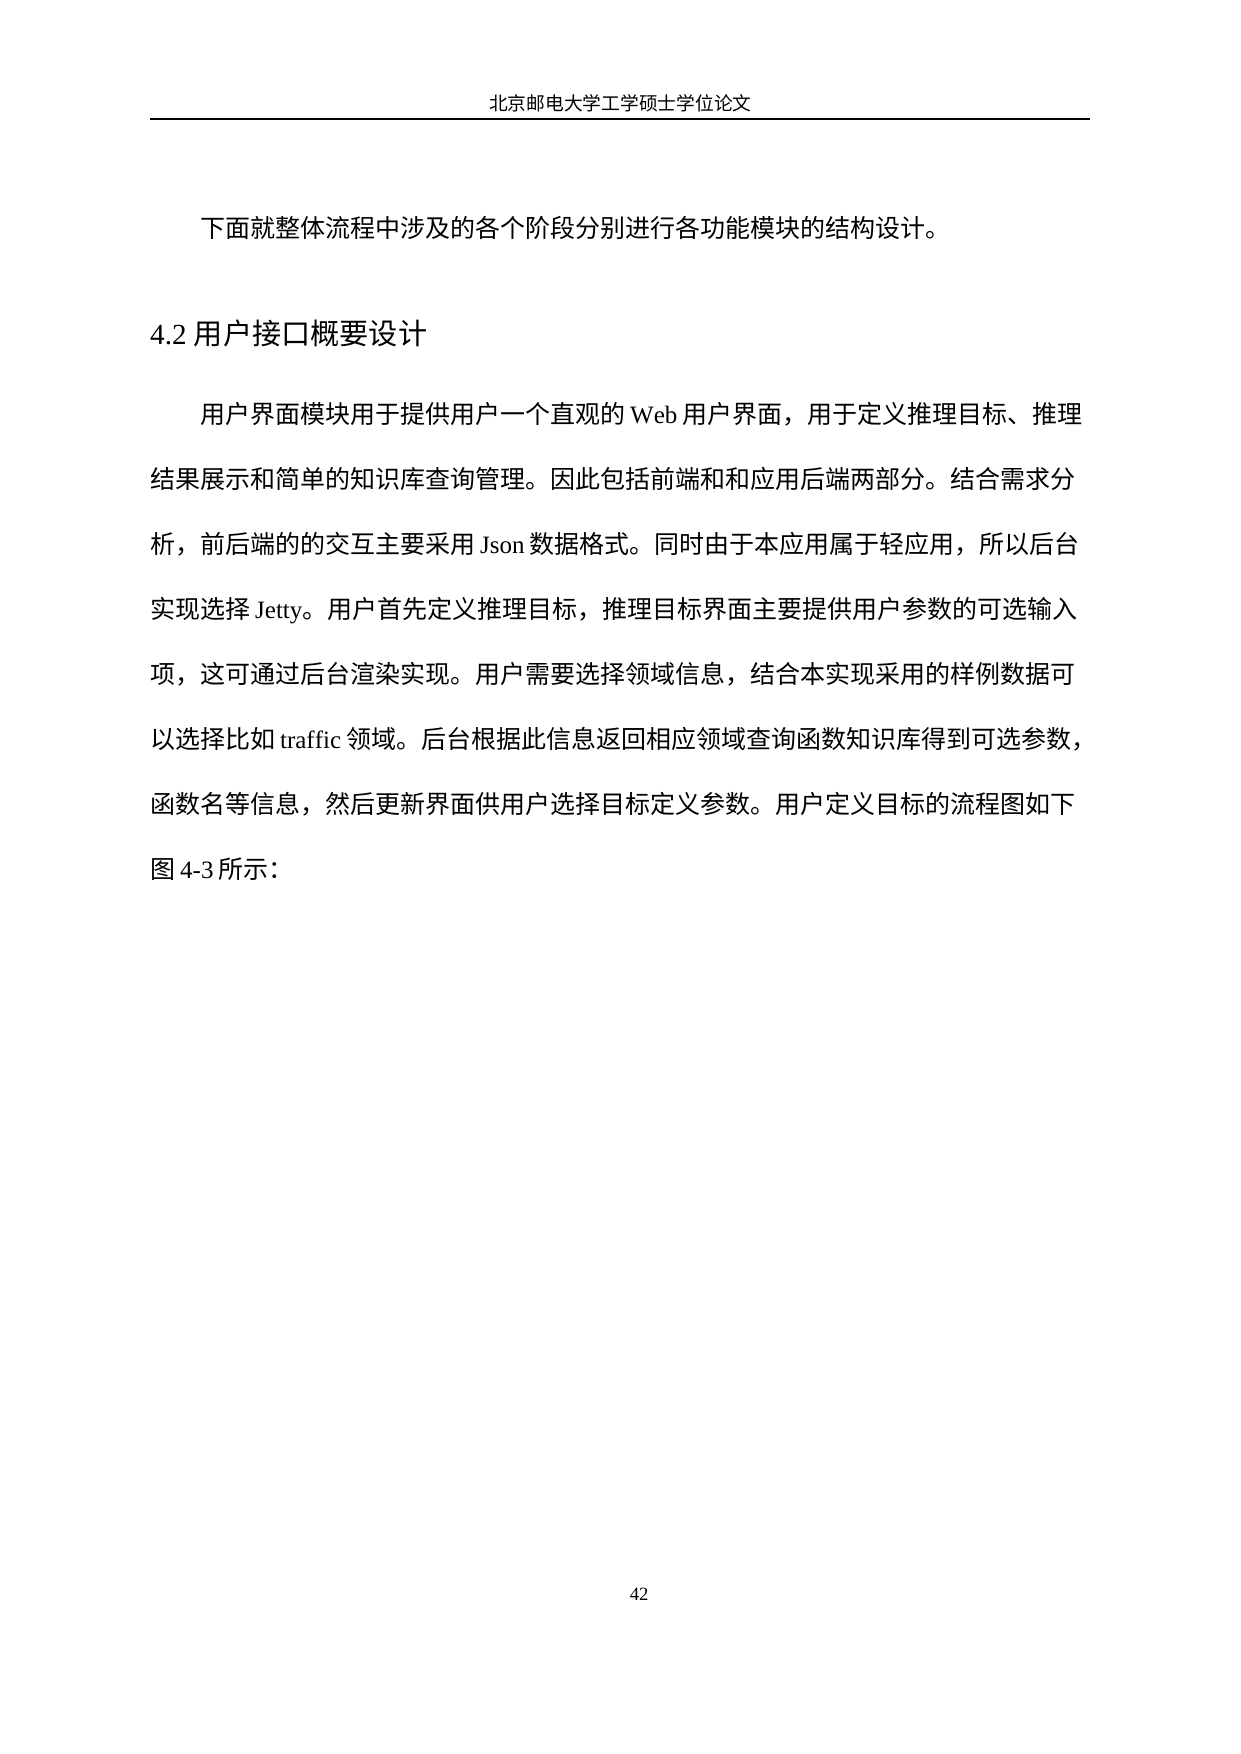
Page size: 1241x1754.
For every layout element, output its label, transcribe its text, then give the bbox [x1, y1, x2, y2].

text 用户界面模块用于提供用户一个直观的Web用户界面，用于定义推理目标、推理结果展示和简单的知识库查询管理。因此包括前端和和应用后端两部分。结合需求分析，前后端的的交互主要采用Json数据格式。同时由于本应用属于轻应用，所以后台实现选择Jetty。用户首先定义推理目标，推理目标界面主要提供用户参数的可选输入项，这可通过后台渲染实现。用户需要选择领域信息，结合本实现采用的样例数据可以选择比如traffic领域。后台根据此信息返回相应领域查询函数知识库得到可选参数，函数名等信息，然后更新界面供用户选择目标定义参数。用户定义目标的流程图如下图4-3所示： [150, 380, 1090, 900]
text 下面就整体流程中涉及的各个阶段分别进行各功能模块的结构设计。 [150, 194, 1090, 259]
subtitle 4.2 用户接口概要设计 [150, 299, 1090, 364]
